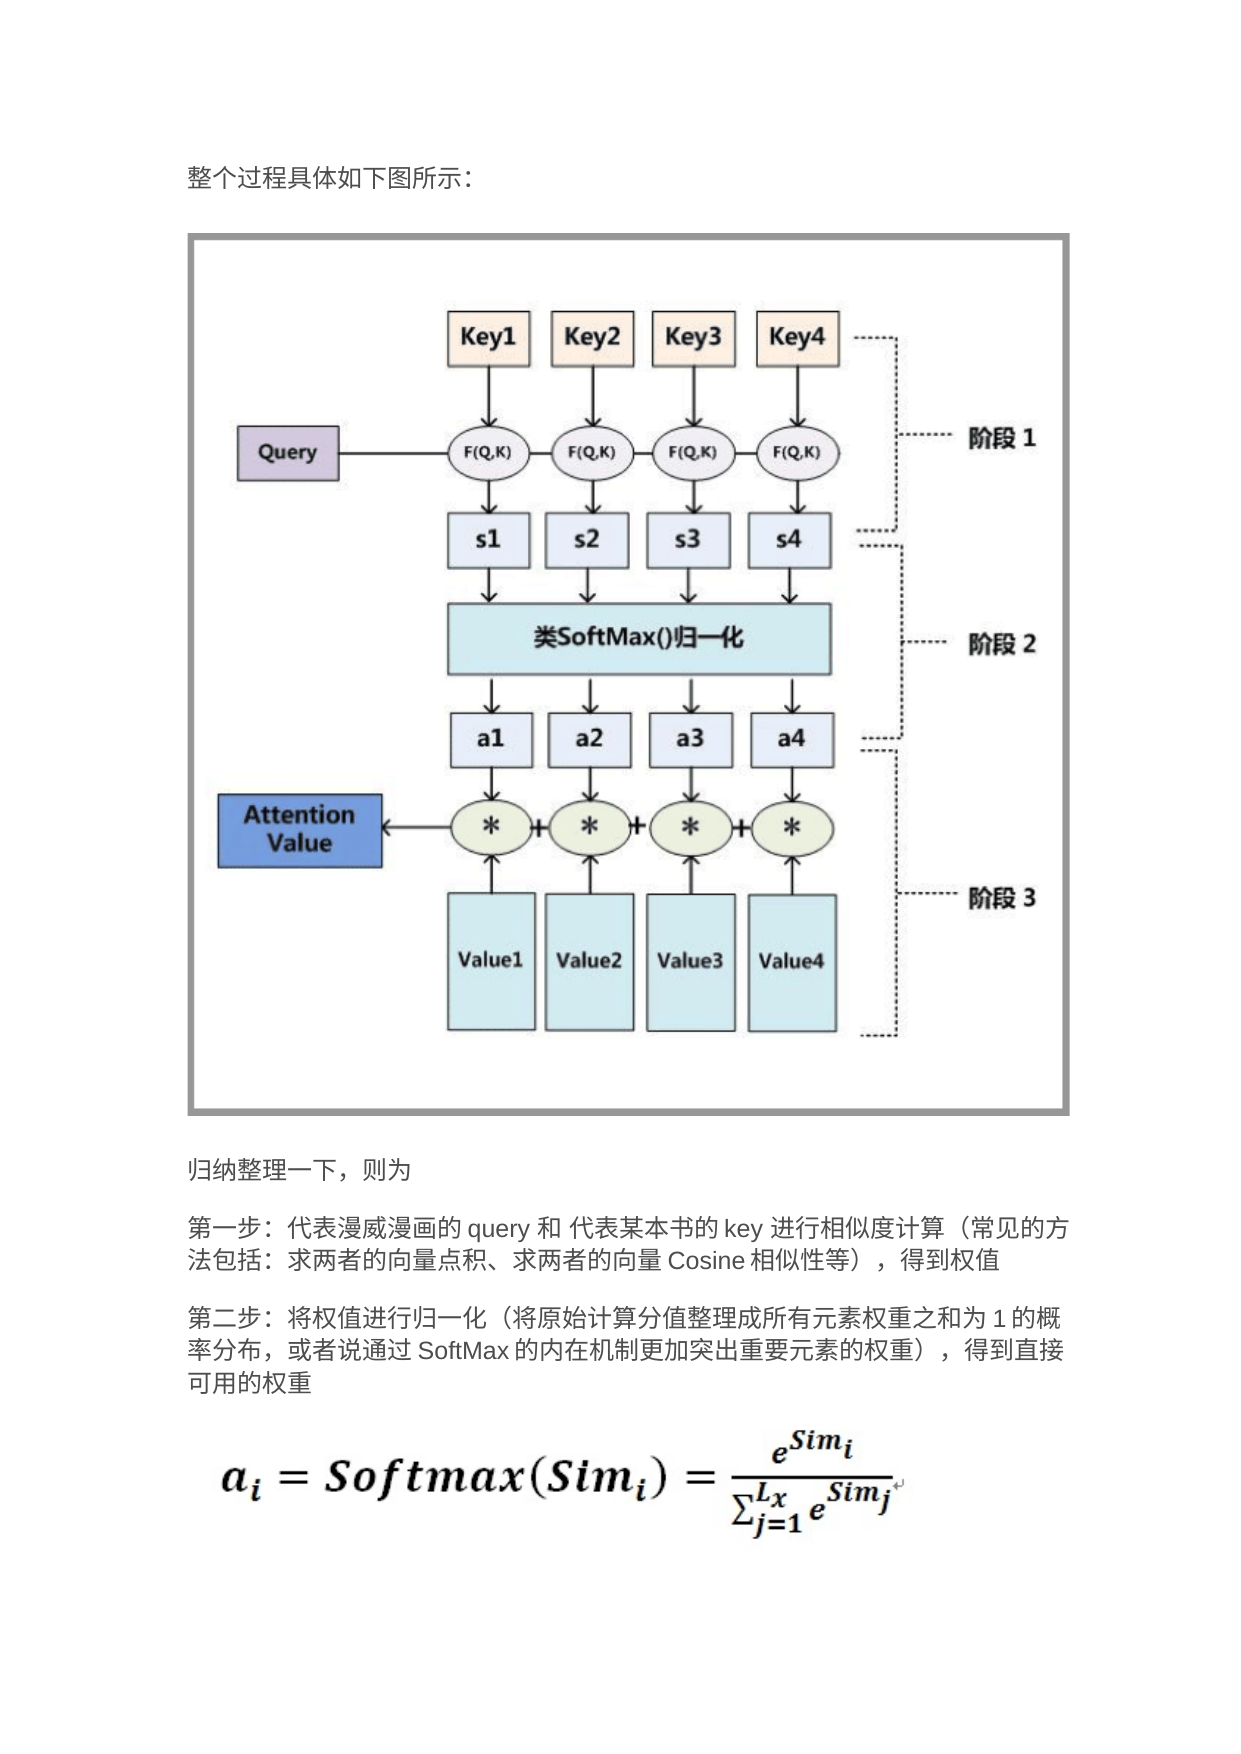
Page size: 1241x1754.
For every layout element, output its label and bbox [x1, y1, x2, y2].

picture [187, 1429, 926, 1550]
picture [187, 233, 1070, 1116]
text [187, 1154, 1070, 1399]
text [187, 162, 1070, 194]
